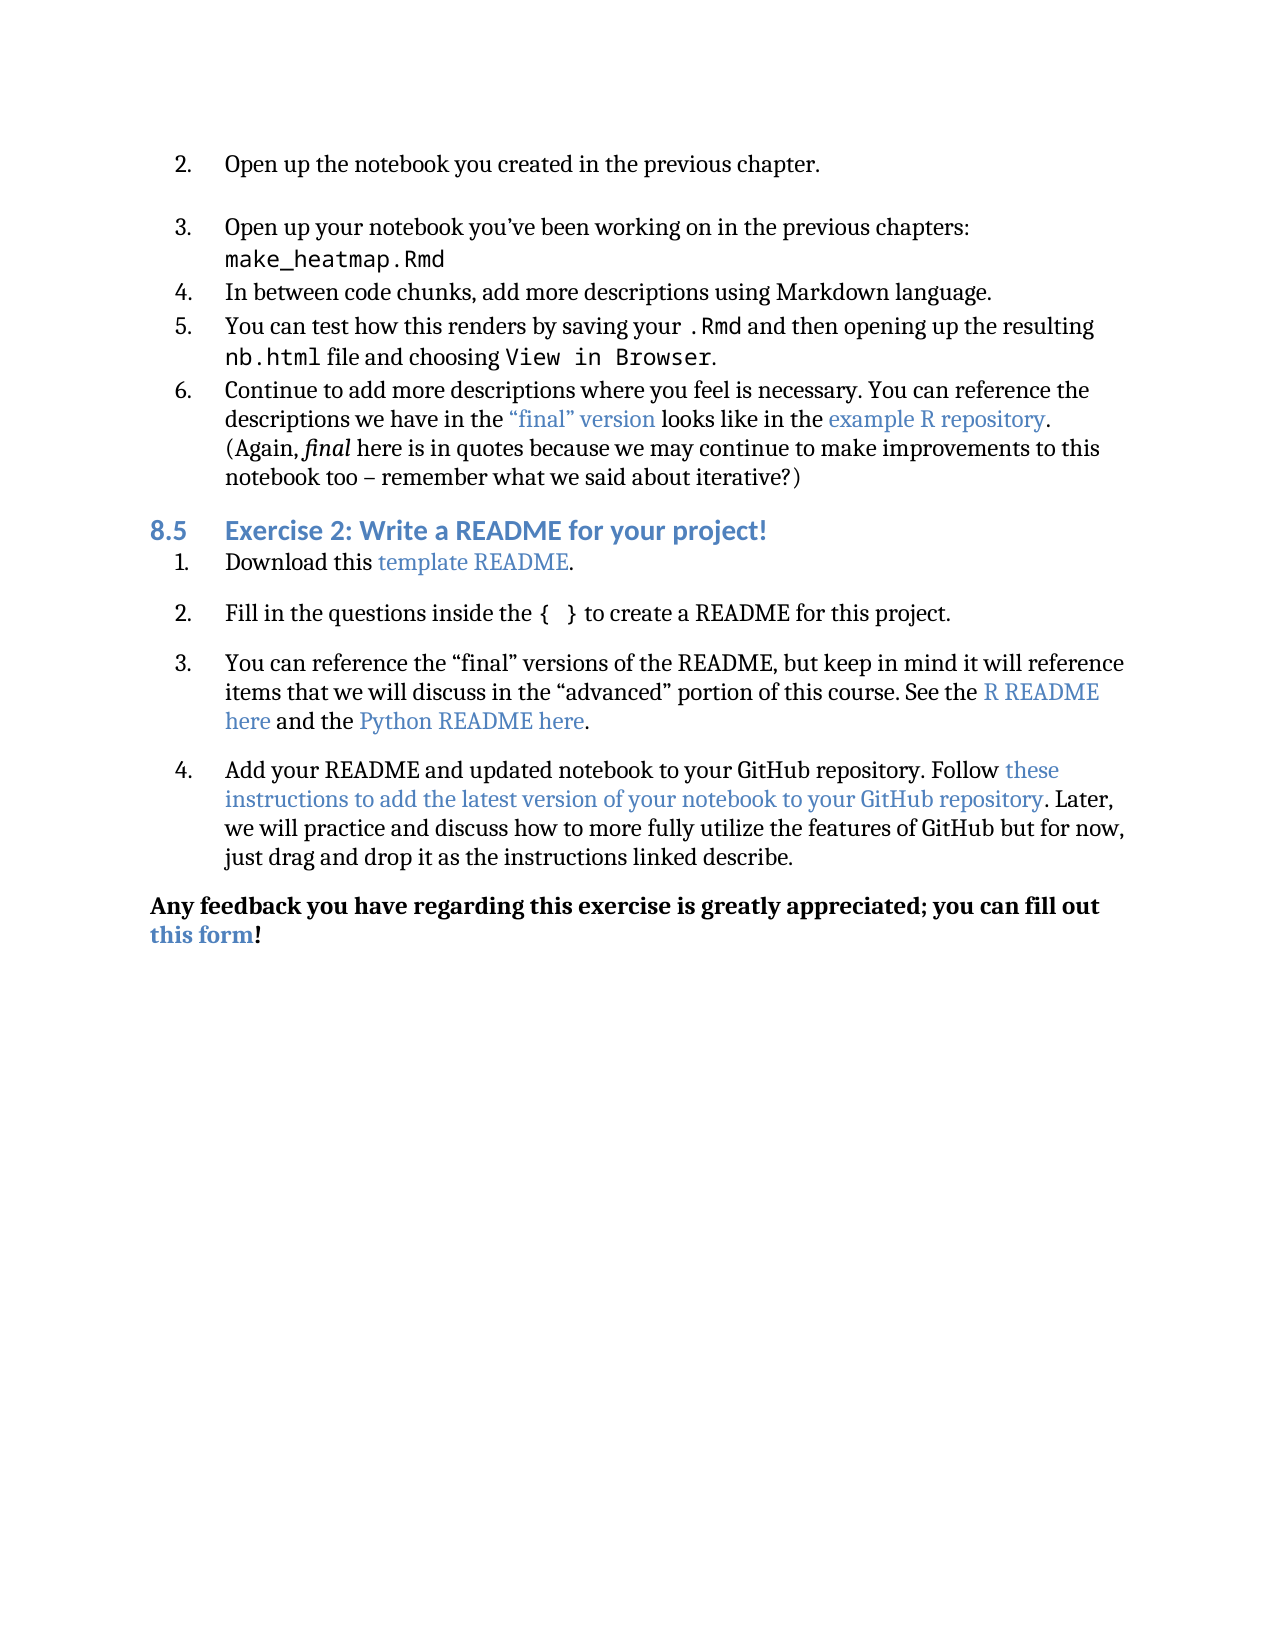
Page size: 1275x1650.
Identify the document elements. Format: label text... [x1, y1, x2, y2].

list You can test how this renders by saving your .Rmd and then opening up the resulting nb.html file and choosing View in Browser. [175, 310, 1125, 372]
list Download this template README. [175, 548, 1125, 576]
list Continue to add more descriptions where you feel is necessary. You can reference the descriptions we have in the “final” version looks like in the example R repository. (Again, final here is in quotes because we may continue to make improvements to this notebook too – remember what we said about iterative?) [175, 376, 1125, 491]
list Open up the notebook you created in the previous chapter. [175, 150, 1125, 207]
list In between code chunks, add more descriptions using Markdown language. [175, 277, 1125, 306]
list Add your README and updated notebook to your GitHub repository. Follow these instructions to add the latest version of your notebook to your GitHub repository. Later, we will practice and discuss how to more fully utilize the features of GitHub but for now, just drag and drop it as the instructions linked describe. [175, 756, 1125, 871]
list You can reference the “final” versions of the README, but keep in mind it will reference items that we will discuss in the “advanced” portion of this course. See the R README here and the Python README here. [175, 649, 1125, 736]
list Open up your notebook you’ve been working on in the previous chapters: make_heatmap.Rmd [175, 211, 1125, 274]
text Any feedback you have regarding this exercise is greatly appreciated; you can fill out this form! [150, 892, 1125, 950]
subtitle 8.5 Exercise 2: Write a README for your project! [150, 512, 1125, 548]
list Fill in the questions inside the { } to create a README for this project. [175, 597, 1125, 628]
